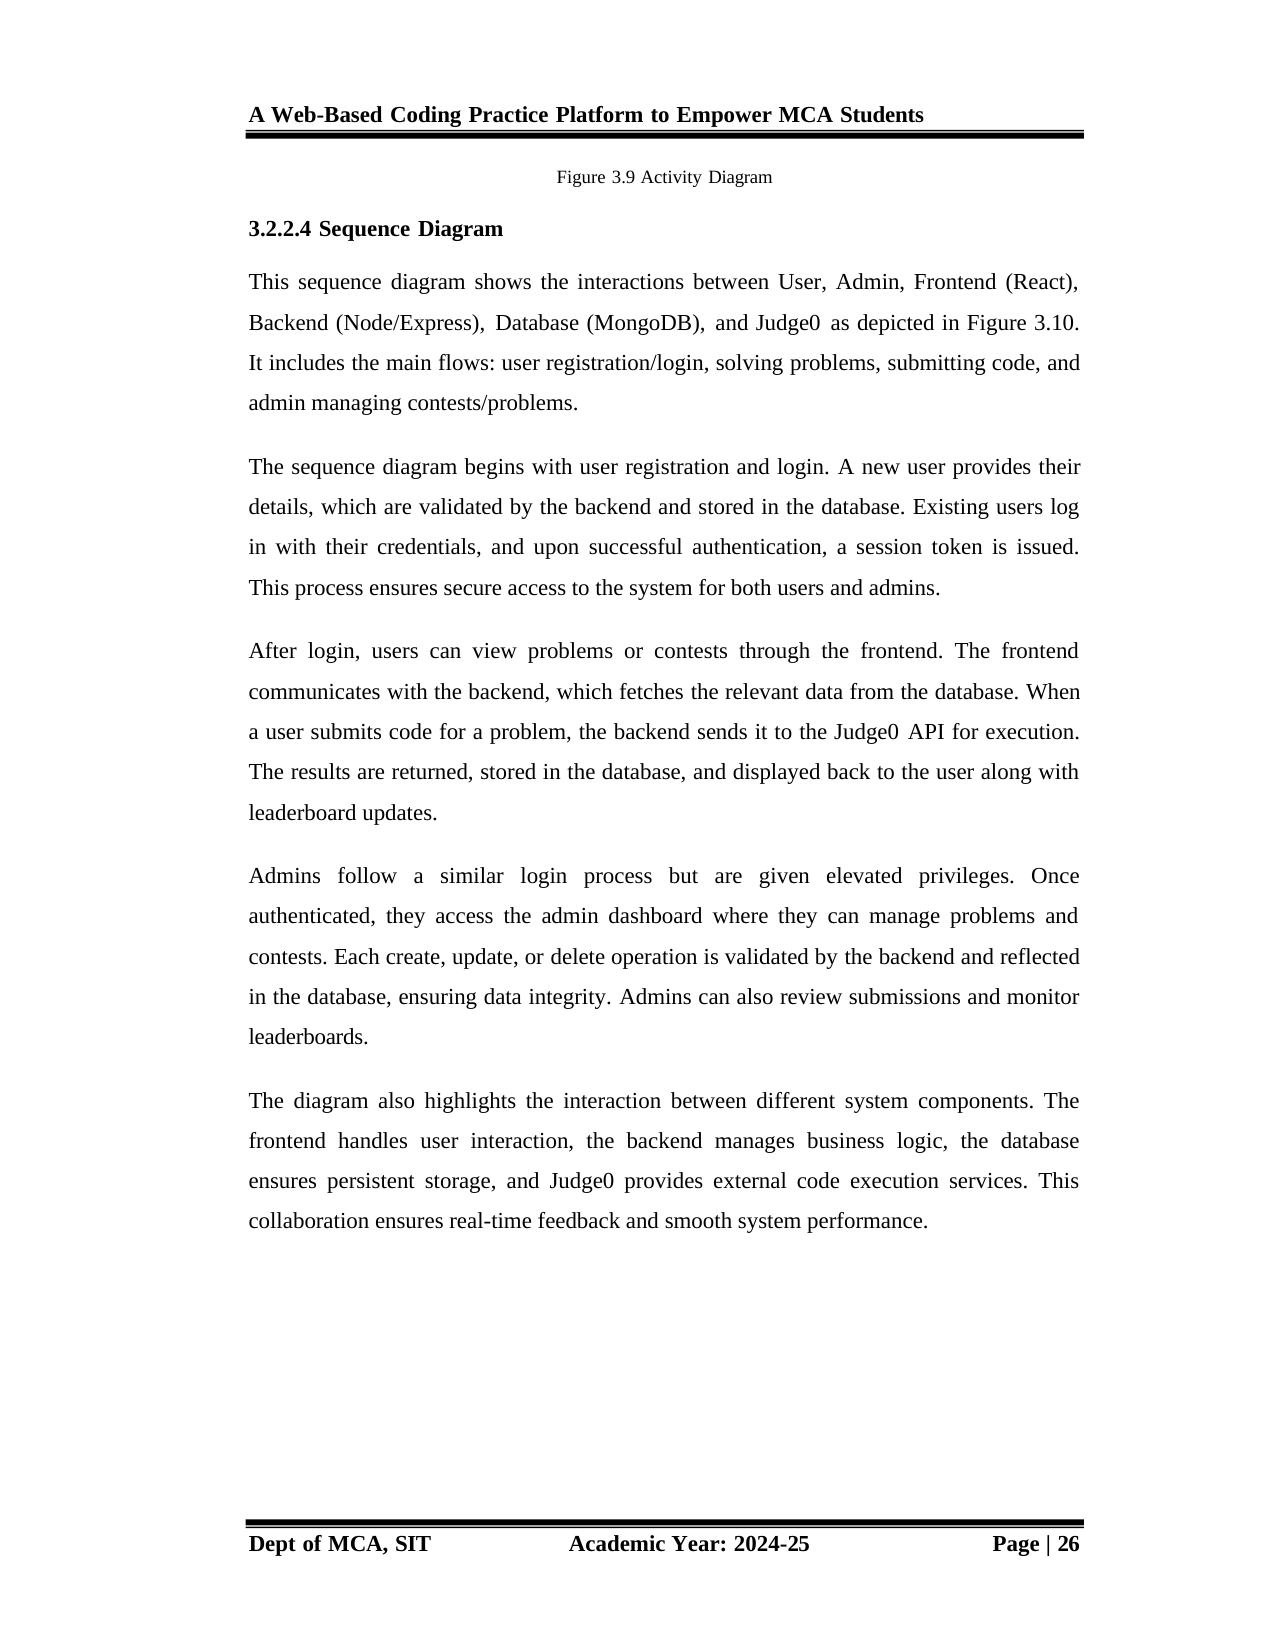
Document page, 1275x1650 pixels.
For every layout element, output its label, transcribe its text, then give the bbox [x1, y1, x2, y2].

text Admins follow a similar login process but are given elevated privileges. Once authenticated, they access the admin dashboard where they can manage problems and contests. Each create, update, or delete operation is validated by the backend and reflected in the database, ensuring data integrity. Admins can also review submissions and monitor leaderboards. [248, 862, 1080, 1050]
text After login, users can view problems or contests through the frontend. The frontend communicates with the backend, which fetches the relevant data from the database. When a user submits code for a problem, the backend sends it to the Judge0 API for execution. The results are returned, stored in the database, and displayed back to the user along with leaderboard updates. [248, 637, 1080, 825]
text The sequence diagram begins with user registration and login. A new user provides their details, which are validated by the backend and stored in the database. Existing users log in with their credentials, and upon successful authentication, a session token is issued. This process ensures secure access to the system for both users and admins. [248, 453, 1081, 600]
text The diagram also highlights the interaction between different system components. The frontend handles user interaction, the backend manages business logic, the database ensures persistent storage, and Judge0 provides external code execution services. This collaboration ensures real-time feedback and smooth system performance. [248, 1087, 1080, 1233]
subtitle Sequence Diagram [248, 215, 1200, 242]
text Figure 3.9 Activity Diagram [215, 166, 1114, 188]
text This sequence diagram shows the interactions between User, Admin, Frontend (React), Backend (Node/Express), Database (MongoDB), and Judge0 as depicted in Figure 3.10. It includes the main flows: user registration/login, solving problems, submitting code, and admin managing contests/problems. [248, 268, 1080, 416]
